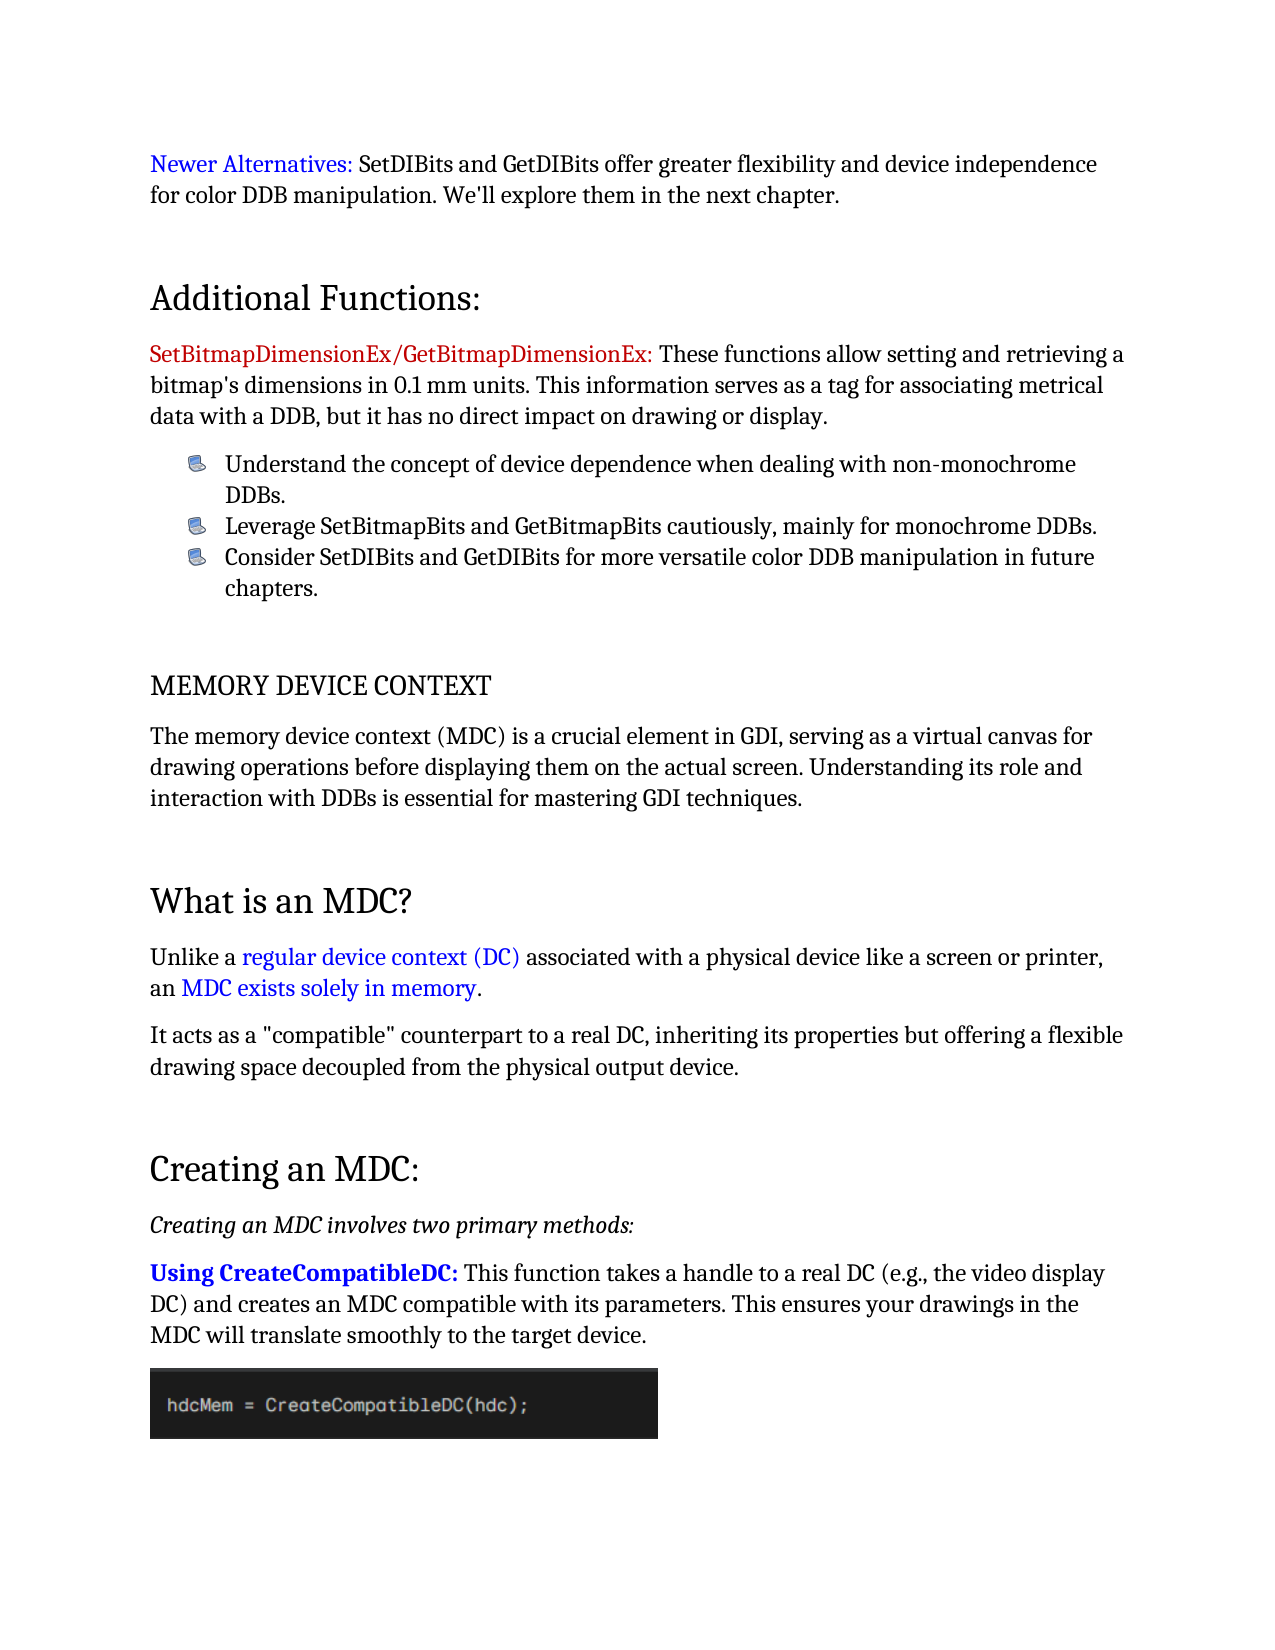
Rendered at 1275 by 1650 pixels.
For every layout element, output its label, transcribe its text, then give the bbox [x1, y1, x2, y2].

list Consider SetDIBits and GetDIBits for more versatile color DDB manipulation in future chapters. [187, 543, 1125, 602]
text SetBitmapDimensionEx/GetBitmapDimensionEx: These functions allow setting and retrieving a bitmap's dimensions in 0.1 mm units. This information serves as a tag for associating metrical data with a DDB, but it has no direct impact on drawing or display. [150, 340, 1125, 431]
text What is an MDC? [150, 879, 1125, 922]
text Unlike a regular device context (DC) associated with a physical device like a screen or printer, an MDC exists solely in memory. [150, 943, 1125, 1002]
picture [188, 455, 206, 472]
list Understand the concept of device dependence when dealing with non-monochrome DDBs. [187, 449, 1125, 509]
text Additional Functions: [150, 276, 1125, 319]
text It acts as a "compatible" counterpart to a real DC, inheriting its properties but offering a flexible drawing space decoupled from the physical output device. [150, 1021, 1125, 1081]
text Using CreateCompatibleDC: This function takes a handle to a real DC (e.g., the video display DC) and creates an MDC compatible with its parameters. This ensures your drawings in the MDC will translate smoothly to the target device. [150, 1259, 1125, 1349]
text Newer Alternatives: SetDIBits and GetDIBits offer greater flexibility and device independence for color DDB manipulation. We'll explore them in the next chapter. [150, 150, 1125, 210]
text Creating an MDC involves two primary methods: [150, 1211, 1125, 1240]
text MEMORY DEVICE CONTEXT [150, 669, 1125, 703]
picture [150, 1368, 658, 1439]
text Creating an MDC: [150, 1148, 1125, 1191]
picture [188, 548, 206, 566]
list Leverage SetBitmapBits and GetBitmapBits cautiously, mainly for monochrome DDBs. [187, 512, 1125, 540]
text The memory device context (MDC) is a crucial element in GDI, serving as a virtual canvas for drawing operations before displaying them on the actual screen. Understanding its role and interaction with DDBs is essential for mastering GDI techniques. [150, 722, 1125, 813]
picture [188, 517, 206, 535]
